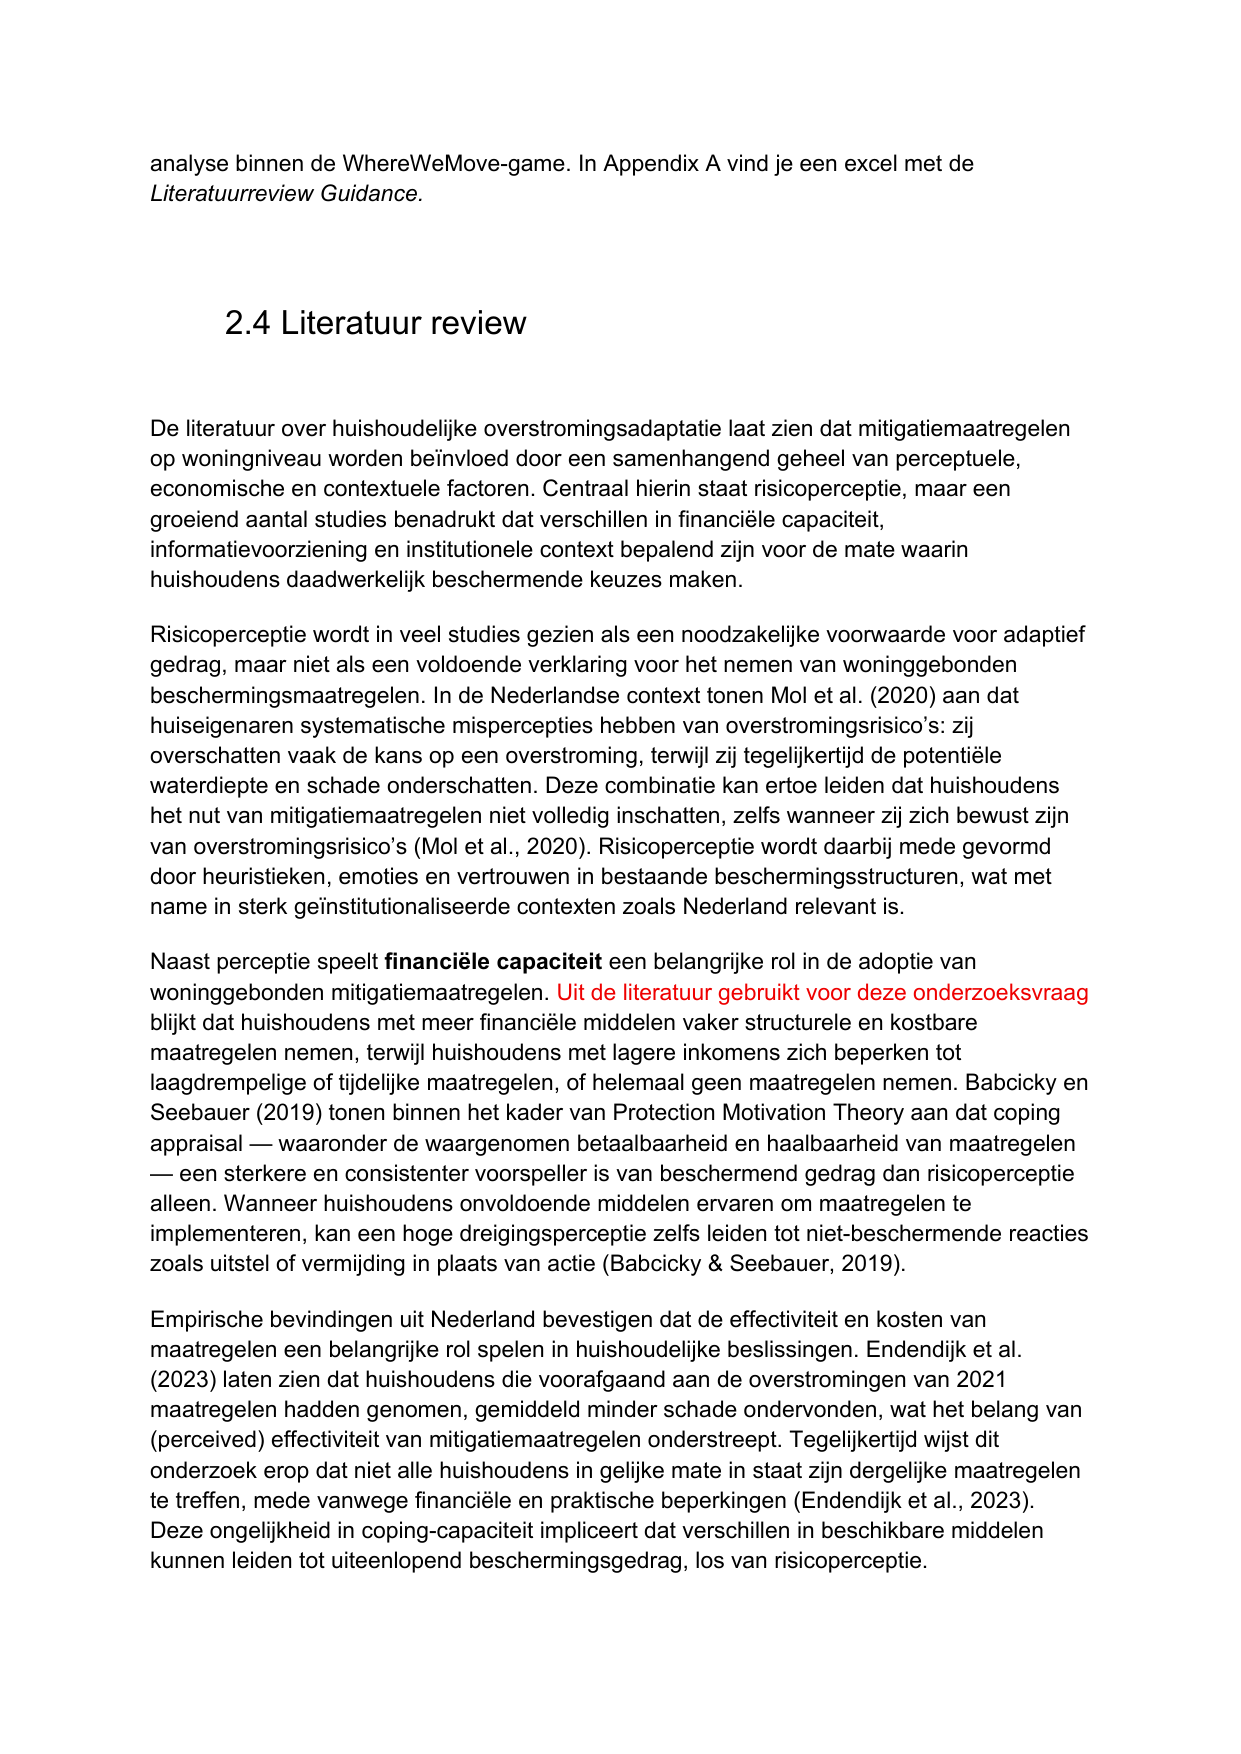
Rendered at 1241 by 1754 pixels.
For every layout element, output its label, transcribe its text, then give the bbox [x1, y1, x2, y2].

subtitle 2.4 Literatuur review [225, 303, 1090, 342]
text Naast perceptie speelt financiële capaciteit een belangrijke rol in de adoptie van woninggebonden mitigatiemaatregelen. Uit de literatuur gebruikt voor deze onderzoeksvraag blijkt dat huishoudens met meer financiële middelen vaker structurele en kostbare maatregelen nemen, terwijl huishoudens met lagere inkomens zich beperken tot laagdrempelige of tijdelijke maatregelen, of helemaal geen maatregelen nemen. Babcicky en Seebauer (2019) tonen binnen het kader van Protection Motivation Theory aan dat coping appraisal — waaronder de waargenomen betaalbaarheid en haalbaarheid van maatregelen — een sterkere en consistenter voorspeller is van beschermend gedrag dan risicoperceptie alleen. Wanneer huishoudens onvoldoende middelen ervaren om maatregelen te implementeren, kan een hoge dreigingsperceptie zelfs leiden tot niet-beschermende reacties zoals uitstel of vermijding in plaats van actie (Babcicky & Seebauer, 2019). [150, 948, 1090, 1277]
text Empirische bevindingen uit Nederland bevestigen dat de effectiviteit en kosten van maatregelen een belangrijke rol spelen in huishoudelijke beslissingen. Endendijk et al. (2023) laten zien dat huishoudens die voorafgaand aan de overstromingen van 2021 maatregelen hadden genomen, gemiddeld minder schade ondervonden, wat het belang van (perceived) effectiviteit van mitigatiemaatregelen onderstreept. Tegelijkertijd wijst dit onderzoek erop dat niet alle huishoudens in gelijke mate in staat zijn dergelijke maatregelen te treffen, mede vanwege financiële en praktische beperkingen (Endendijk et al., 2023). Deze ongelijkheid in coping-capaciteit impliceert dat verschillen in beschikbare middelen kunnen leiden tot uiteenlopend beschermingsgedrag, los van risicoperceptie. [150, 1306, 1090, 1574]
text Risicoperceptie wordt in veel studies gezien als een noodzakelijke voorwaarde voor adaptief gedrag, maar niet als een voldoende verklaring voor het nemen van woninggebonden beschermingsmaatregelen. In de Nederlandse context tonen Mol et al. (2020) aan dat huiseigenaren systematische mispercepties hebben van overstromingsrisico’s: zij overschatten vaak de kans op een overstroming, terwijl zij tegelijkertijd de potentiële waterdiepte en schade onderschatten. Deze combinatie kan ertoe leiden dat huishoudens het nut van mitigatiemaatregelen niet volledig inschatten, zelfs wanneer zij zich bewust zijn van overstromingsrisico’s (Mol et al., 2020). Risicoperceptie wordt daarbij mede gevormd door heuristieken, emoties en vertrouwen in bestaande beschermingsstructuren, wat met name in sterk geïnstitutionaliseerde contexten zoals Nederland relevant is. [150, 621, 1090, 919]
text De literatuur over huishoudelijke overstromingsadaptatie laat zien dat mitigatiemaatregelen op woningniveau worden beïnvloed door een samenhangend geheel van perceptuele, economische en contextuele factoren. Centraal hierin staat risicoperceptie, maar een groeiend aantal studies benadrukt dat verschillen in financiële capaciteit, informatievoorziening en institutionele context bepalend zijn voor de mate waarin huishoudens daadwerkelijk beschermende keuzes maken. [150, 415, 1090, 592]
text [150, 150, 1090, 207]
